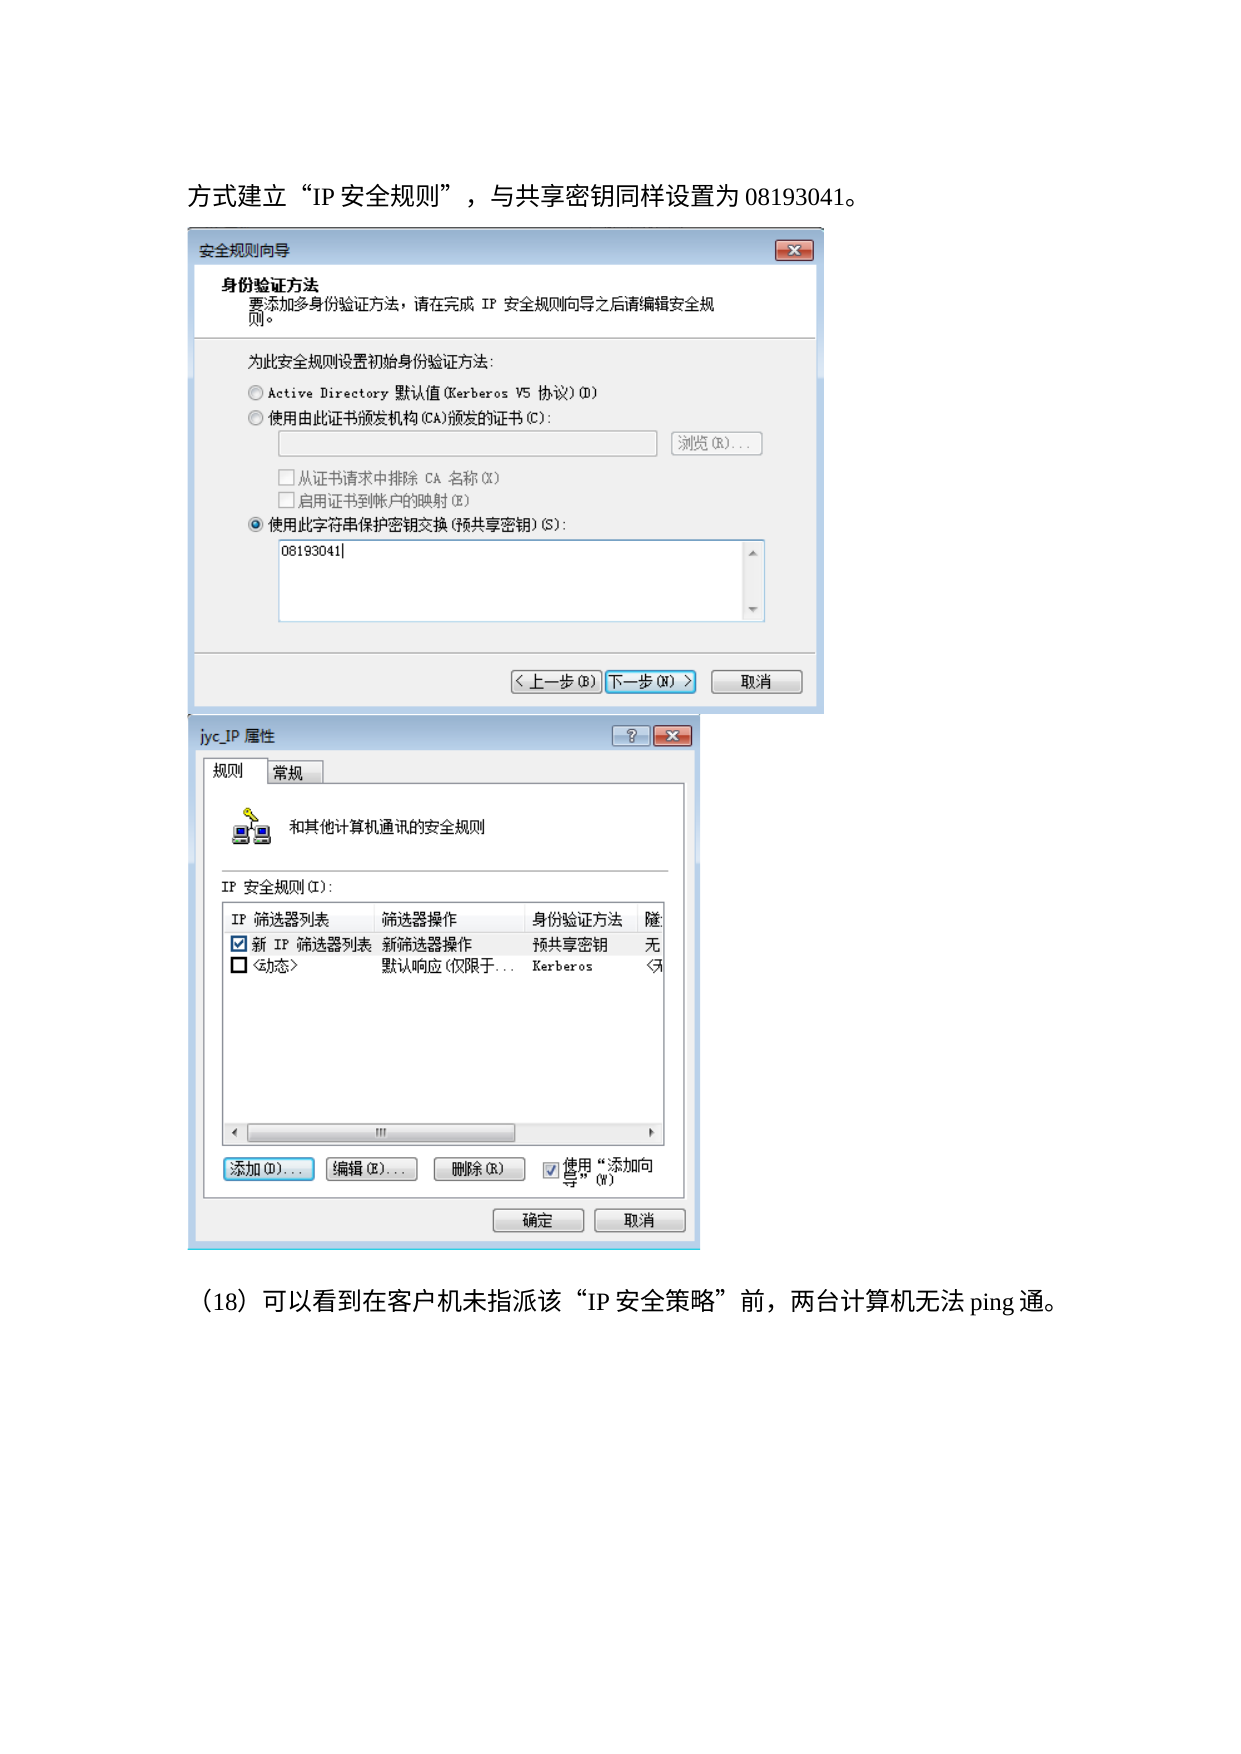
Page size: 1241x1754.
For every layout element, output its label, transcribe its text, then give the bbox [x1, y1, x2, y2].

text （18）可以看到在客户机未指派该“IP安全策略”前，两台计算机无法ping通。 [187, 1267, 1053, 1332]
picture [187, 227, 824, 1250]
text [187, 162, 1053, 227]
